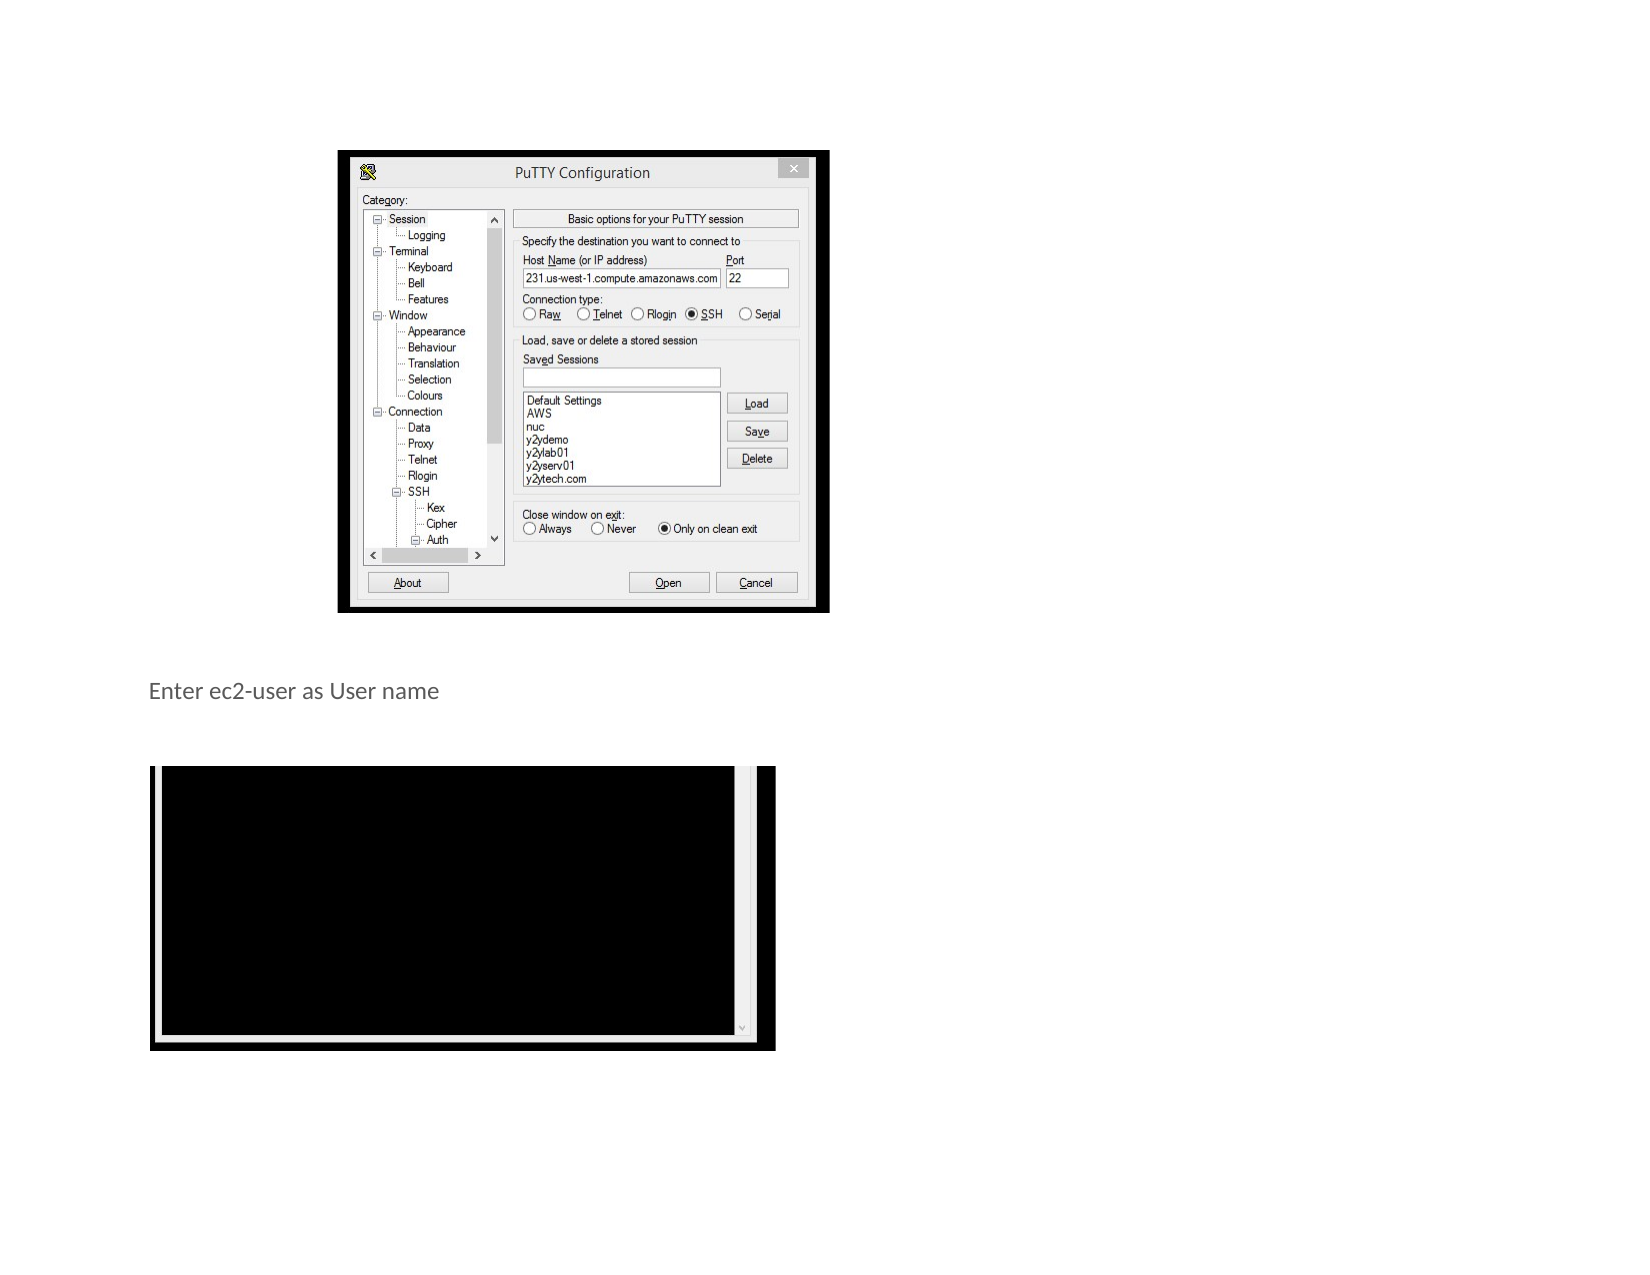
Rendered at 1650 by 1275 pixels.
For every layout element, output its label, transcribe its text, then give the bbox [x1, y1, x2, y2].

picture [150, 766, 776, 1051]
subtitle Enter ec2-user as User name [148, 675, 1500, 706]
picture [337, 150, 830, 613]
